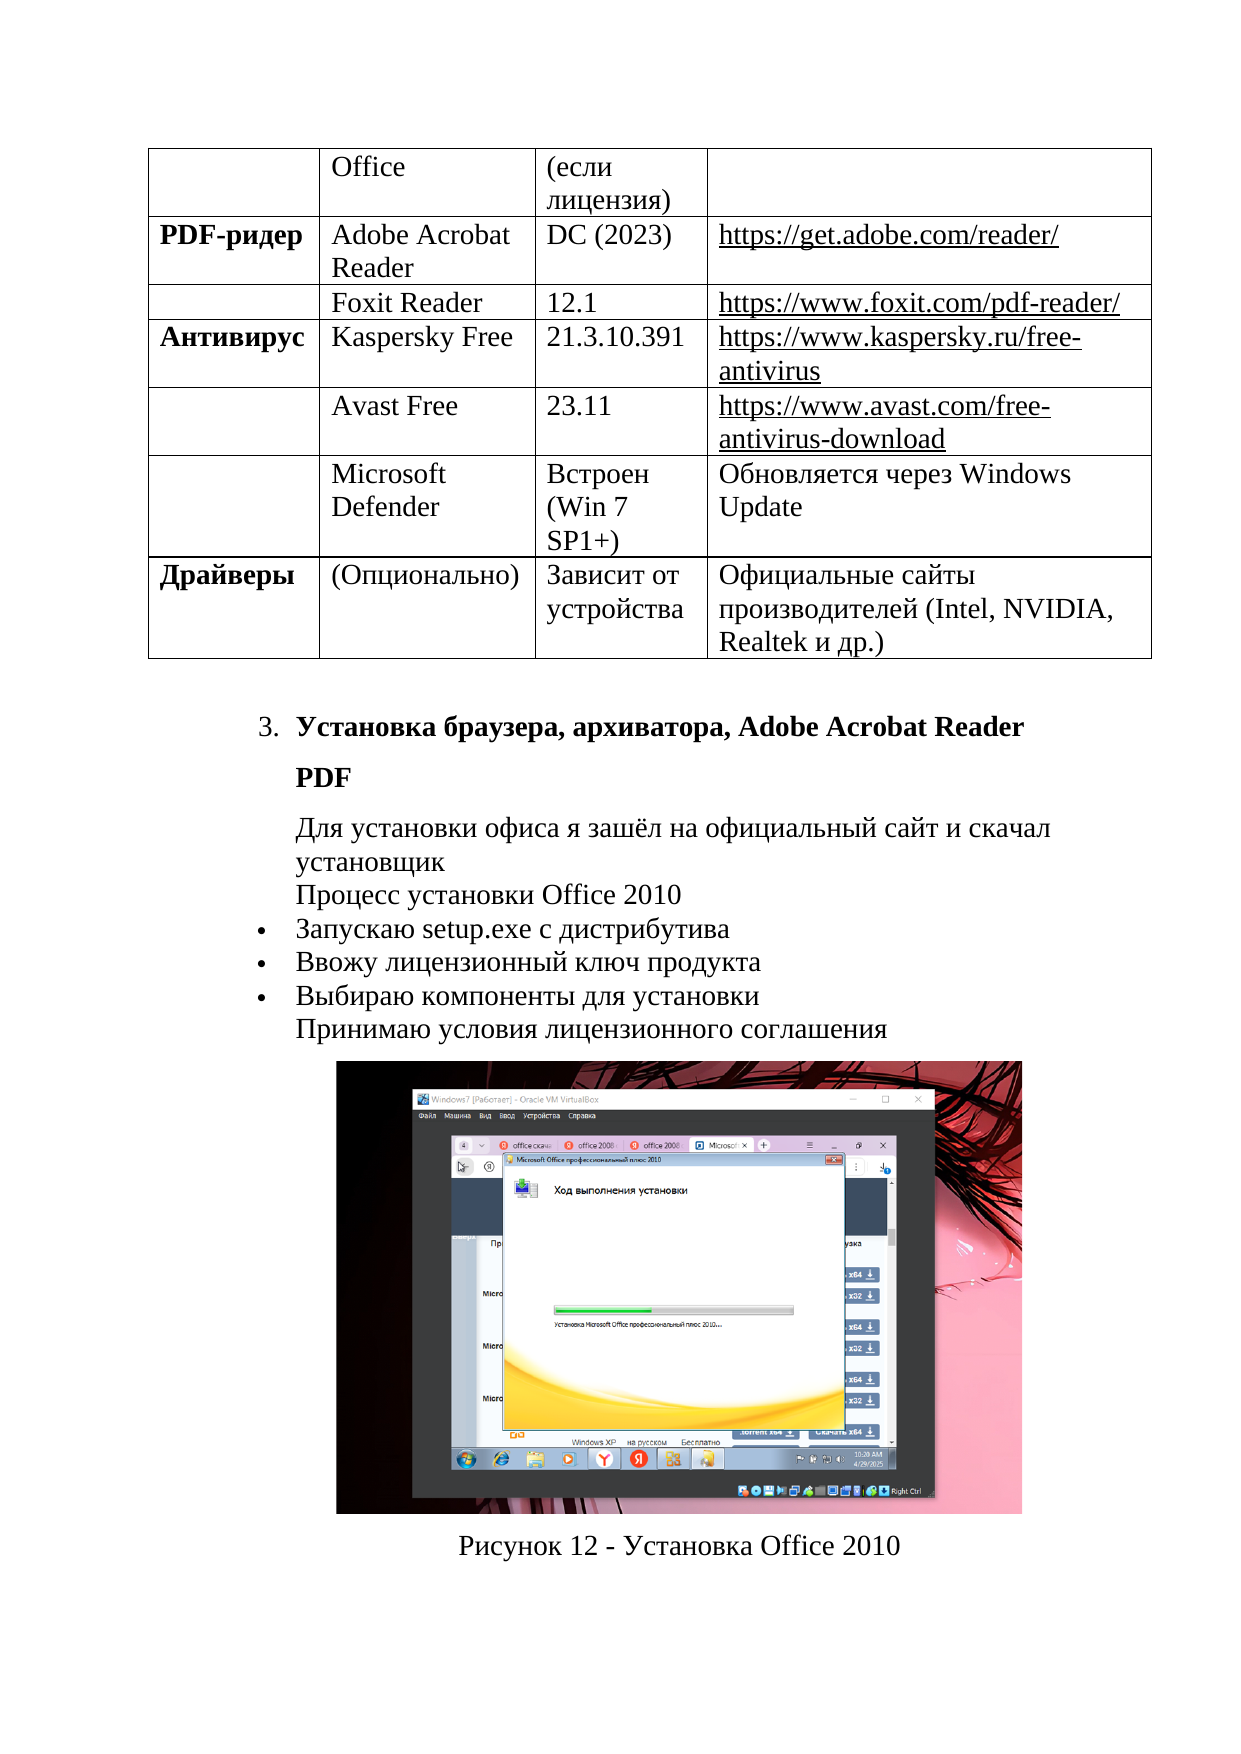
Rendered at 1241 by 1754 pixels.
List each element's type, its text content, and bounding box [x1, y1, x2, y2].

list Ввожу лицензионный ключ продукта [258, 944, 1063, 978]
picture [336, 1061, 1023, 1514]
table_cell Антивирус [149, 320, 319, 387]
list Рисунок 12 - Установка Office 2010 [295, 1528, 1063, 1561]
table_cell https://get.adobe.com/reader/ [708, 217, 1151, 284]
list Процесс установки Office 2010 [295, 877, 1063, 911]
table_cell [536, 149, 707, 216]
table_cell https://www.kaspersky.ru/free-antivirus [708, 320, 1151, 387]
table_cell 23.11 [536, 388, 707, 455]
table_cell PDF-ридер [149, 217, 319, 284]
table_cell Foxit Reader [320, 285, 535, 318]
table_cell [149, 388, 319, 455]
table_cell https://www.avast.com/free-antivirus-download [708, 388, 1151, 455]
list Запускаю setup.exe с дистрибутива [258, 911, 1063, 944]
table_cell Официальные сайты производителей (Intel, NVIDIA, Realtek и др.) [708, 558, 1151, 658]
table_cell Драйверы [149, 558, 319, 658]
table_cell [708, 149, 1151, 216]
list Выбираю компоненты для установки [258, 978, 1063, 1011]
table_cell Обновляется через Windows Update [708, 456, 1151, 556]
table_cell DC (2023) [536, 217, 707, 284]
table_cell 12.1 [536, 285, 707, 318]
table_cell [149, 456, 319, 556]
table_cell (Опционально) [320, 558, 535, 658]
table_cell Microsoft Office [320, 149, 535, 216]
list Установка браузера, архиватора, Adobe Acrobat Reader PDF [258, 709, 1063, 793]
table_cell [149, 149, 319, 216]
table_cell Встроен (Win 7 SP1+) [536, 456, 707, 556]
text Принимаю условия лицензионного соглашения [295, 1011, 1063, 1045]
table_cell Зависит от устройства [536, 558, 707, 658]
table_cell https://www.foxit.com/pdf-reader/ [708, 285, 1151, 318]
table_cell Adobe Acrobat Reader [320, 217, 535, 284]
table_cell Microsoft Defender [320, 456, 535, 556]
table_cell 21.3.10.391 [536, 320, 707, 387]
table_cell Avast Free [320, 388, 535, 455]
table_cell [149, 285, 319, 318]
table_cell Kaspersky Free [320, 320, 535, 387]
list Для установки офиса я зашёл на официальный сайт и скачал установщик [295, 810, 1063, 877]
